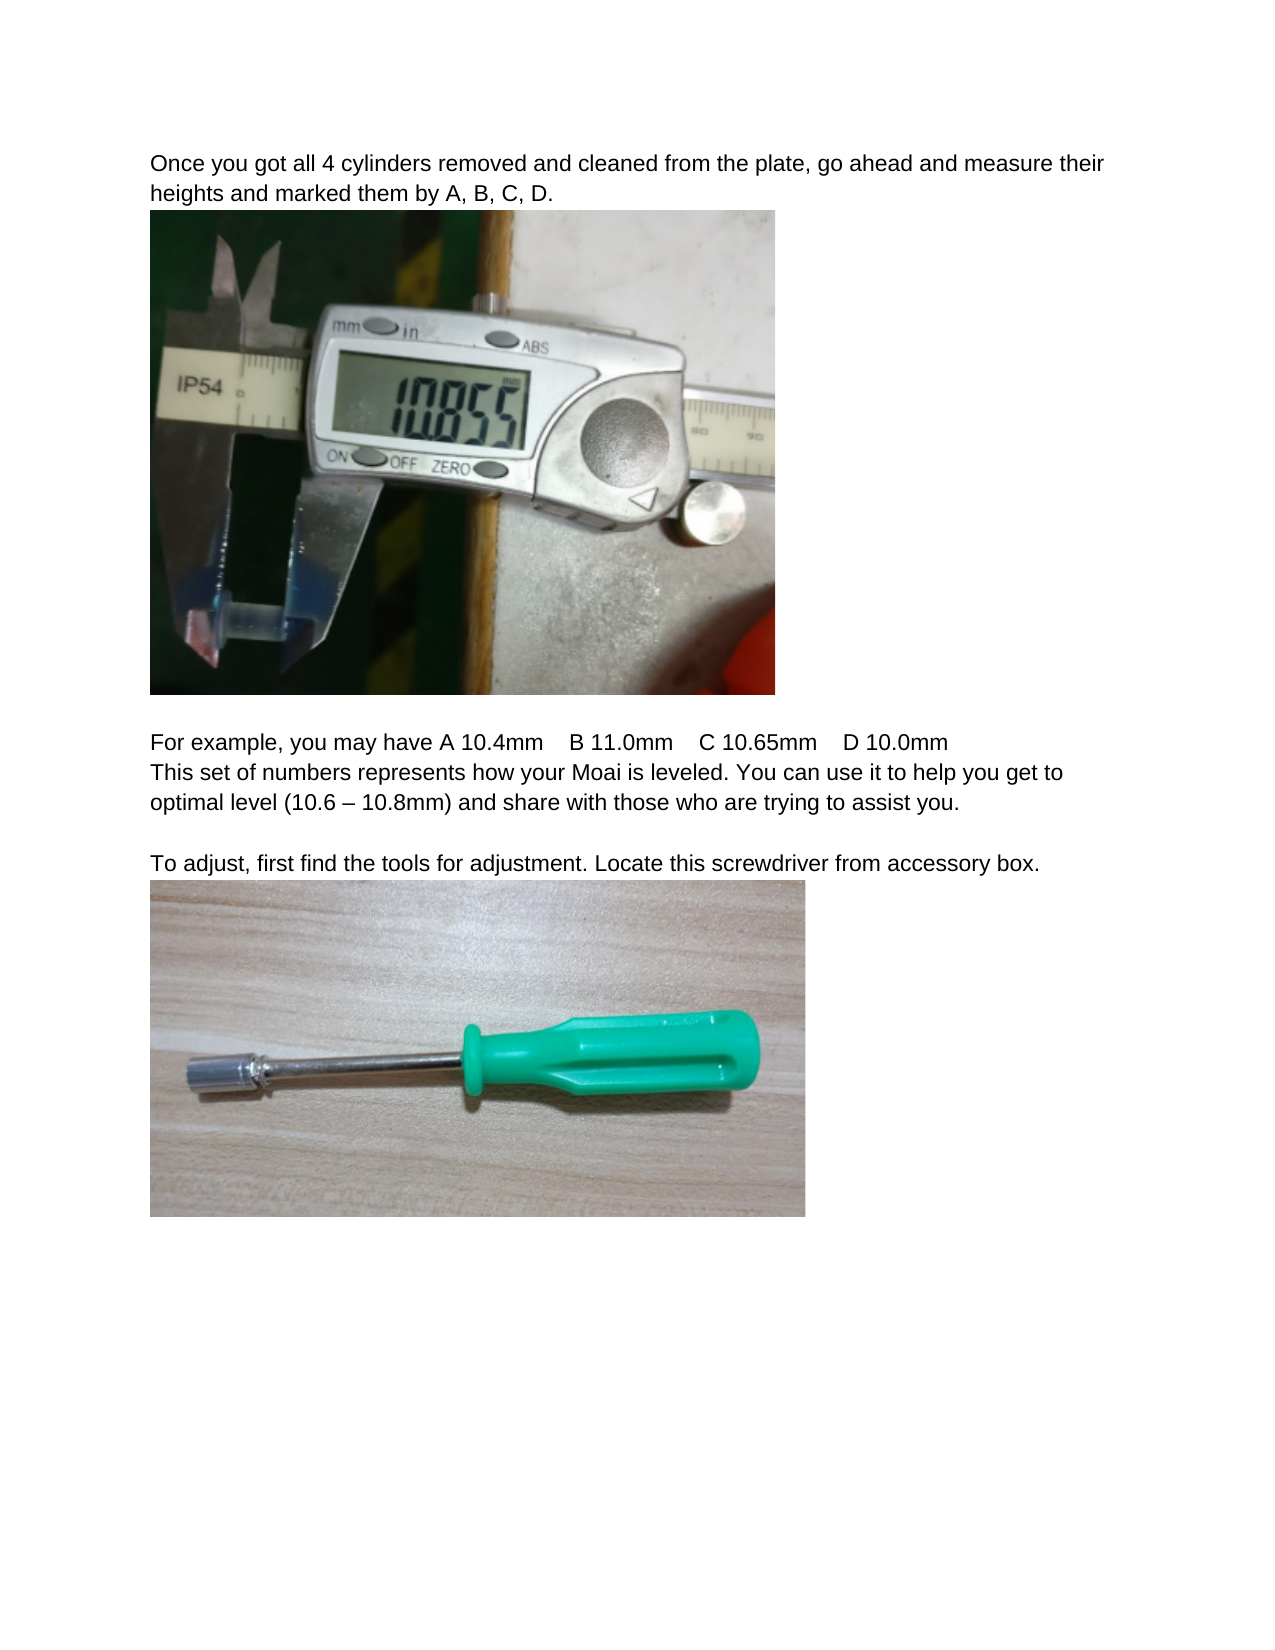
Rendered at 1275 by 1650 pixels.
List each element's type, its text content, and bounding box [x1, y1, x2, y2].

picture [150, 210, 775, 695]
text This set of numbers represents how your Moai is leveled. You can use it to help you get to optimal level (10.6 – 10.8mm) and share with those who are trying to assist you. [150, 759, 1125, 816]
picture [150, 880, 806, 1217]
text For example, you may have A 10.4mm B 11.0mm C 10.65mm D 10.0mm [150, 729, 1125, 755]
text To adjust, first find the tools for adjustment. Locate this screwdriver from accessory box. [150, 850, 1125, 876]
